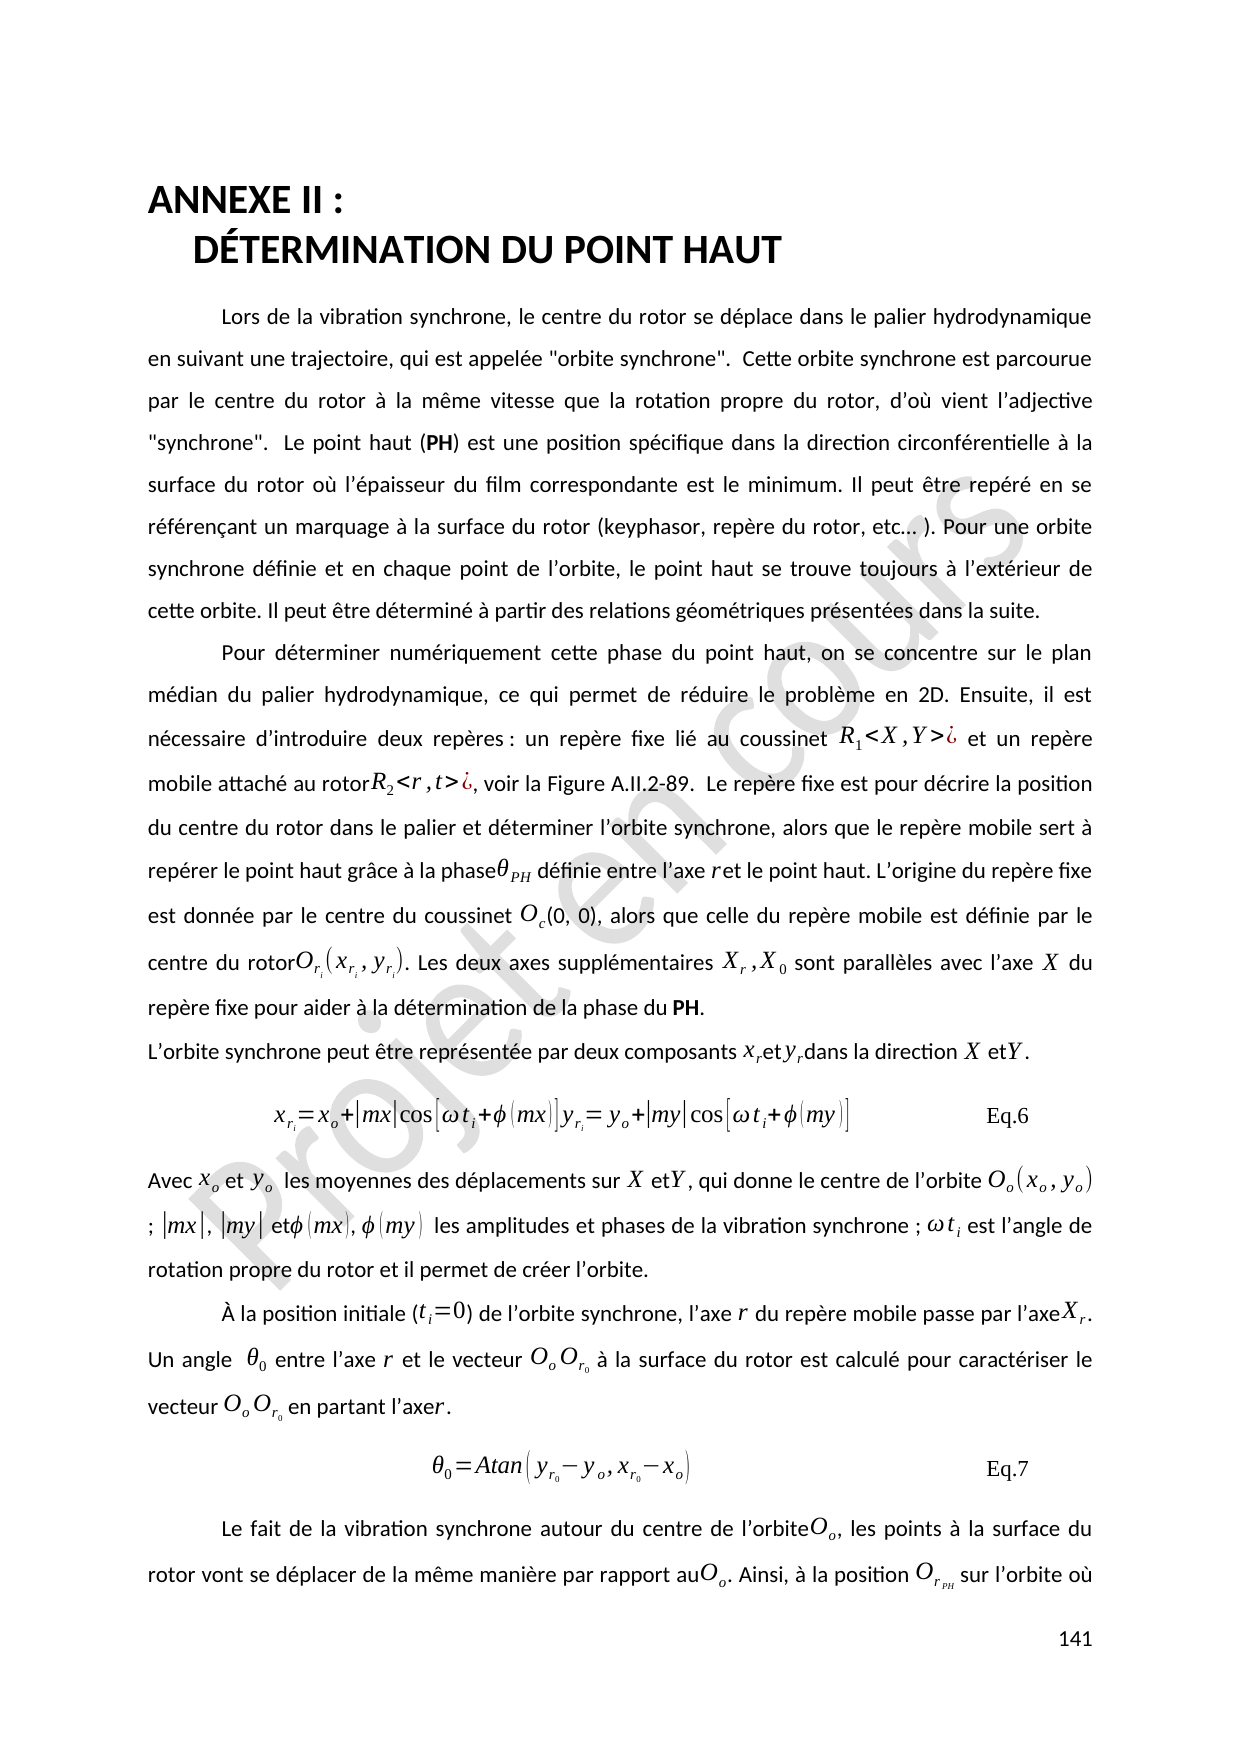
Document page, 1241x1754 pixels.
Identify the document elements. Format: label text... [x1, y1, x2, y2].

text Avec et les moyennes des déplacements sur et, qui donne le centre de l’orbite ; , et, les amplitudes et phases de la vibration synchrone ; est l’angle de rotation propre du rotor et il permet de créer l’orbite. [148, 1164, 1093, 1283]
table_header [148, 1437, 975, 1513]
table_header [975, 1081, 1089, 1164]
text Lors de la vibration synchrone, le centre du rotor se déplace dans le palier hydrodynamique en suivant une trajectoire, qui est appelée "orbite synchrone". Cette orbite synchrone est parcourue par le centre du rotor à la même vitesse que la rotation propre du rotor, d’où vient l’adjective "synchrone". Le point haut (PH) est une position spécifique dans la direction circonférentielle à la surface du rotor où l’épaisseur du film correspondante est le minimum. Il peut être repéré en se référençant un marquage à la surface du rotor (keyphasor, repère du rotor, etc… ). Pour une orbite synchrone définie et en chaque point de l’orbite, le point haut se trouve toujours à l’extérieur de cette orbite. Il peut être déterminé à partir des relations géométriques présentées dans la suite. [148, 302, 1093, 624]
text À la position initiale () de l’orbite synchrone, l’axe du repère mobile passe par l’axe. Un angle entre l’axe et le vecteur à la surface du rotor est calculé pour caractériser le vecteur en partant l’axe. [148, 1297, 1093, 1423]
subtitle Annexe II : Détermination du point haut [148, 173, 1093, 274]
table_header [975, 1437, 1089, 1513]
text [148, 1513, 1093, 1591]
table_header [148, 1081, 975, 1164]
text L’orbite synchrone peut être représentée par deux composants etdans la direction et. [148, 1035, 1093, 1067]
